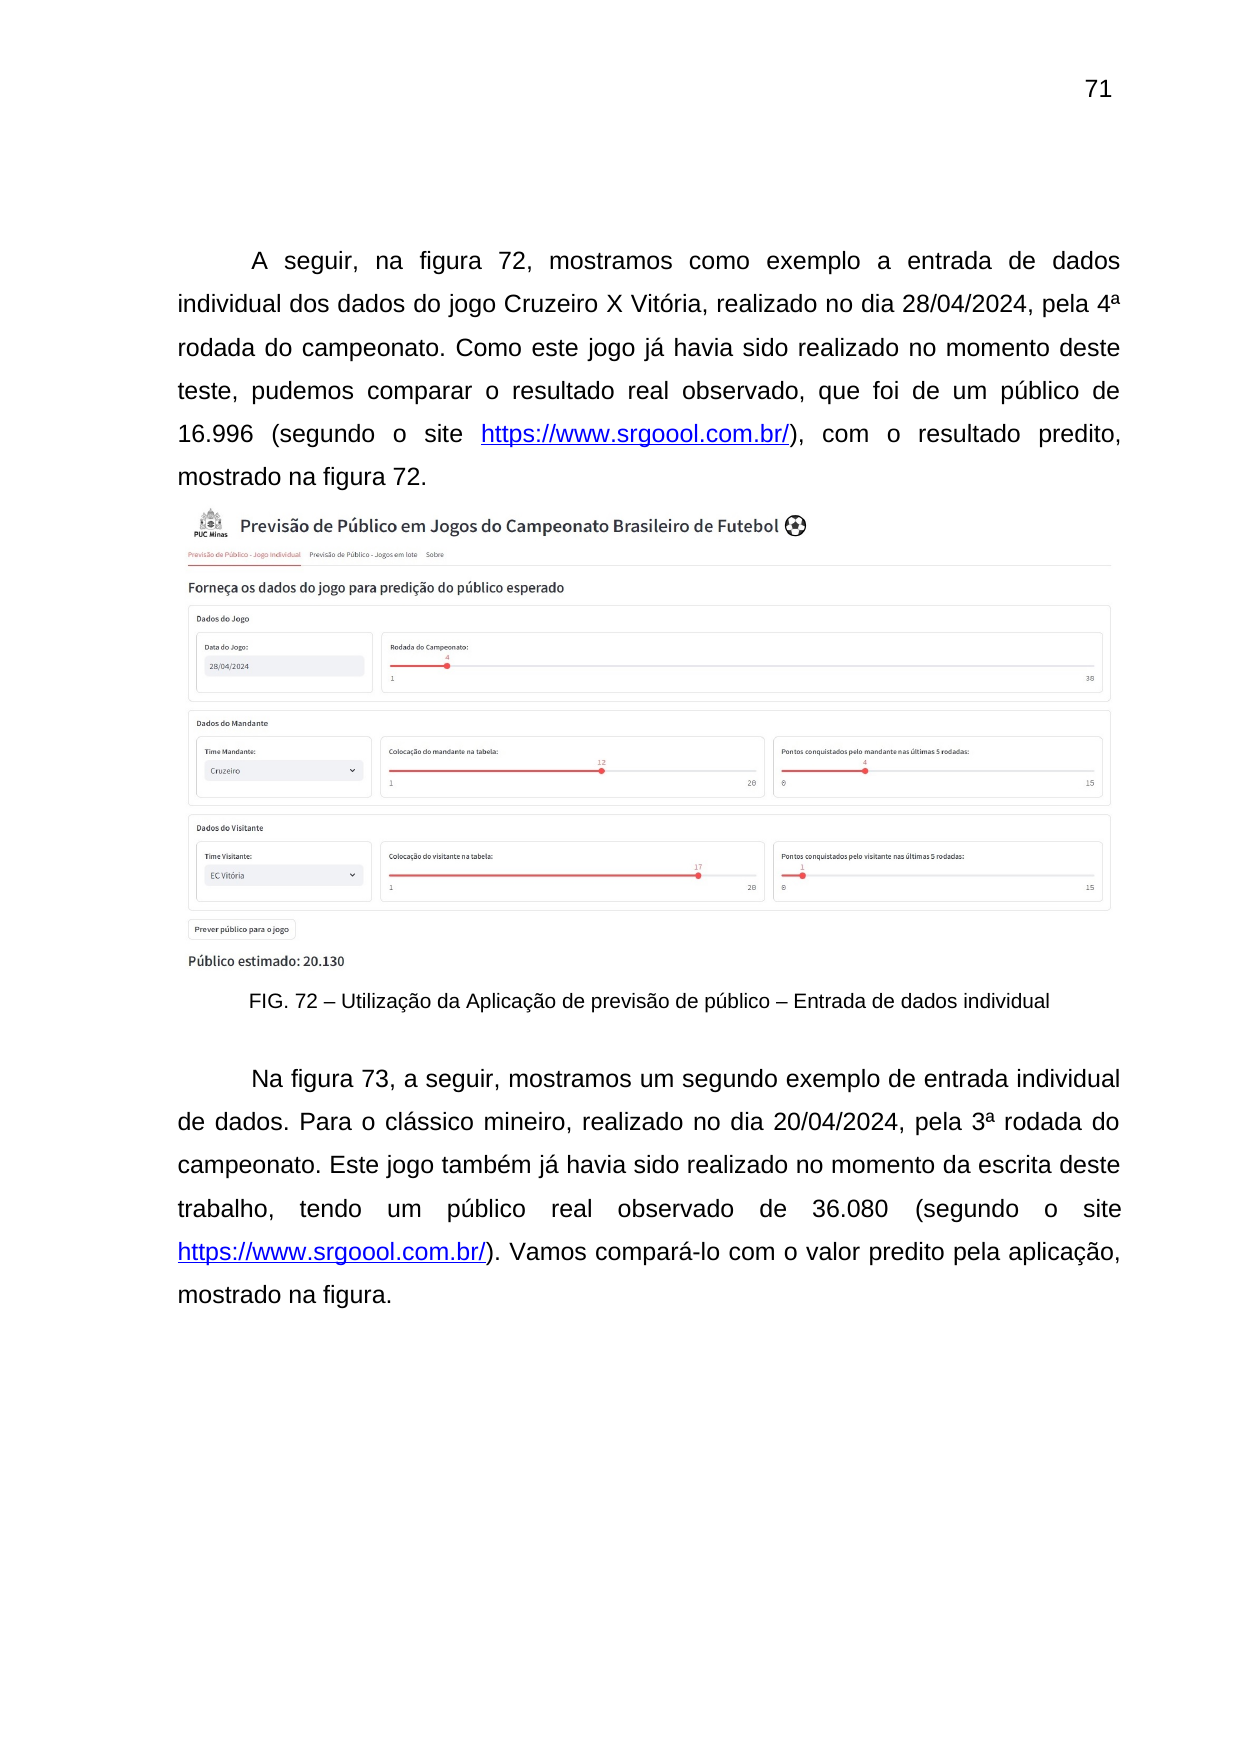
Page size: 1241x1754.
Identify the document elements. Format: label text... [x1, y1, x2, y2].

text Na figura 73, a seguir, mostramos um segundo exemplo de entrada individual de dados. Para o clássico mineiro, realizado no dia 20/04/2024, pela 3ª rodada do campeonato. Este jogo também já havia sido realizado no momento da escrita deste trabalho, tendo um público real observado de 36.080 (segundo o site https://www.srgoool.com.br/). Vamos compará-lo com o valor predito pela aplicação, mostrado na figura. [177, 1064, 1122, 1308]
text A seguir, na figura 72, mostramos como exemplo a entrada de dados individual dos dados do jogo Cruzeiro X Vitória, realizado no dia 28/04/2024, pela 4ª rodada do campeonato. Como este jogo já havia sido realizado no momento deste teste, pudemos comparar o resultado real observado, que foi de um público de 16.996 (segundo o site https://www.srgoool.com.br/), com o resultado predito, mostrado na figura 72. [177, 246, 1122, 491]
text FIG. 72 – Utilização da Aplicação de previsão de público – Entrada de dados individual [177, 985, 1122, 1014]
picture [177, 504, 1121, 971]
